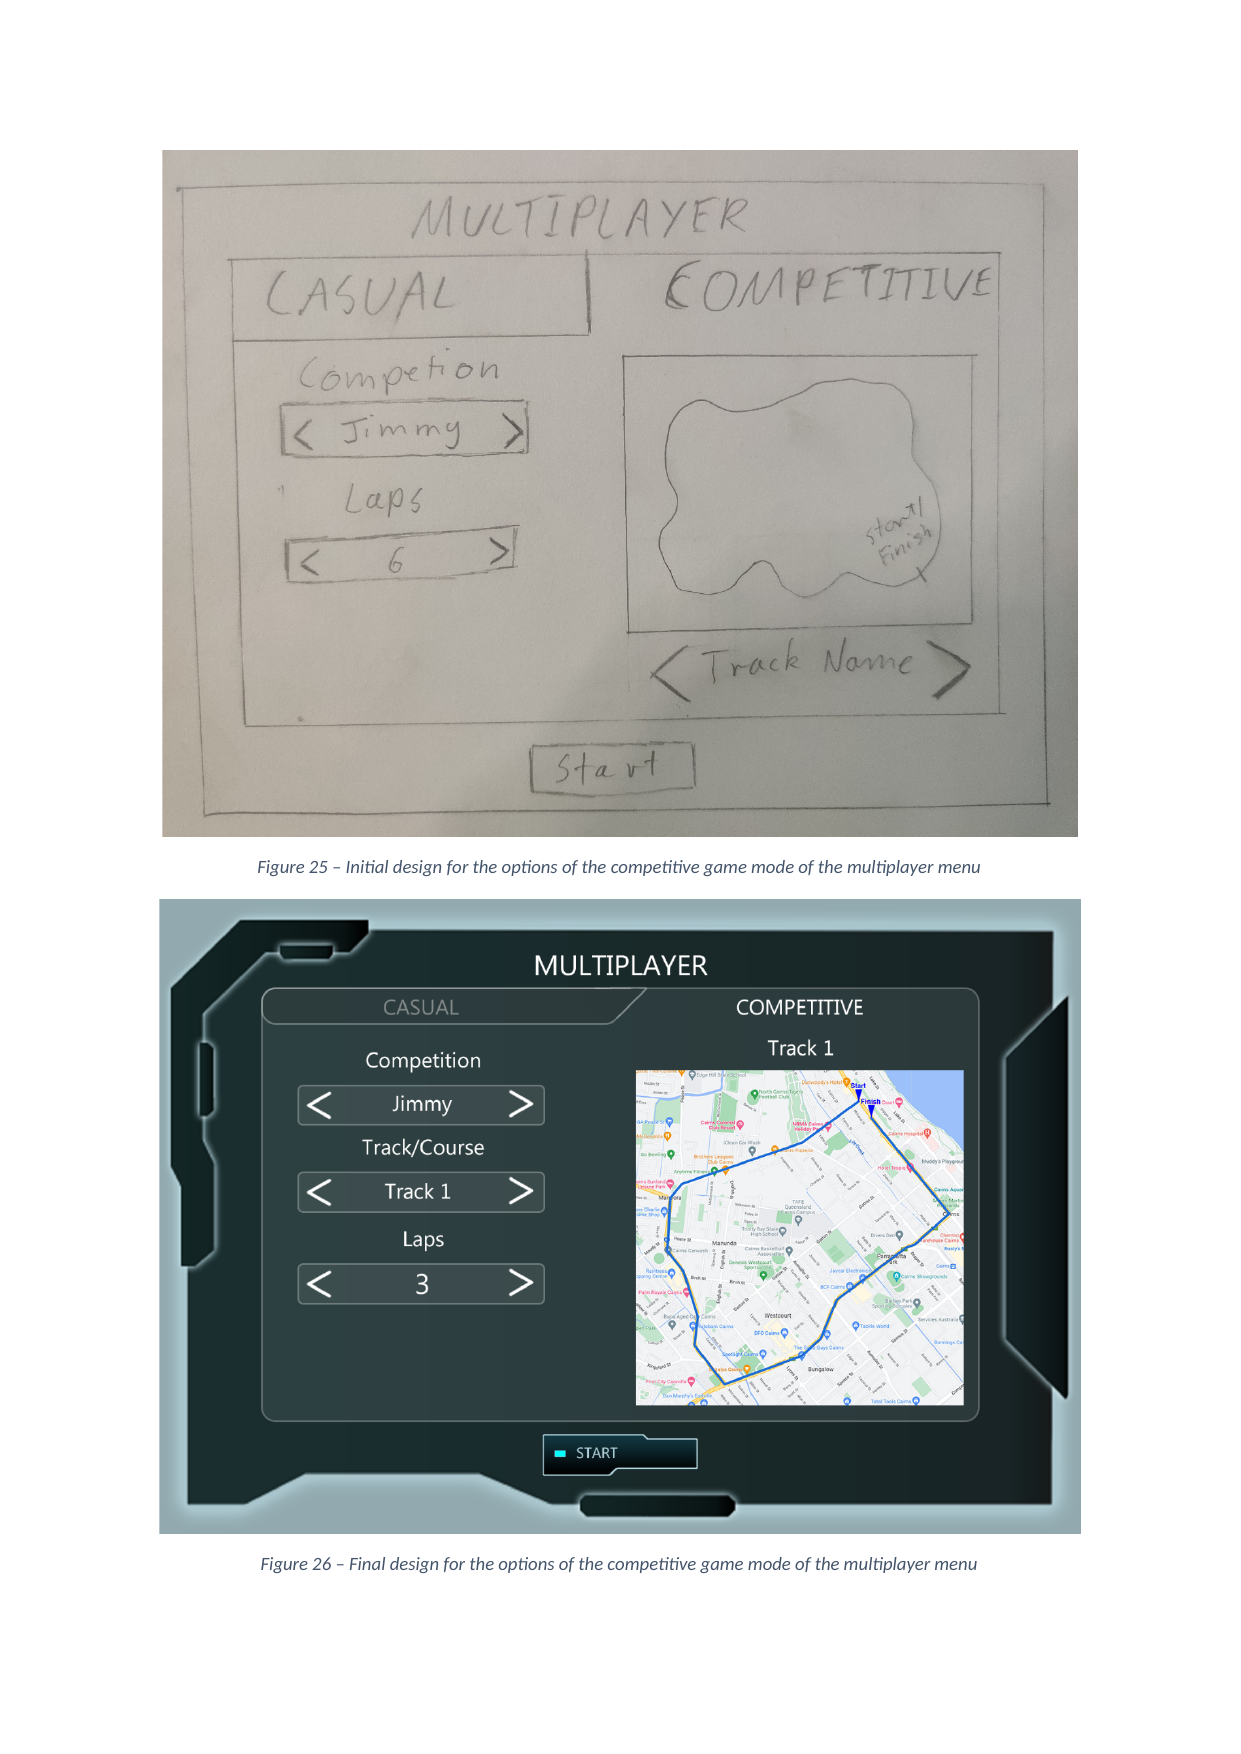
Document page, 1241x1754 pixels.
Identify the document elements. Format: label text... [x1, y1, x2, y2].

picture [159, 899, 1081, 1534]
text Figure 25 – Initial design for the options of the competitive game mode of the multiplayer menu [150, 856, 1090, 878]
picture [162, 150, 1078, 837]
text Figure 26 – Final design for the options of the competitive game mode of the multiplayer menu [150, 1552, 1090, 1575]
